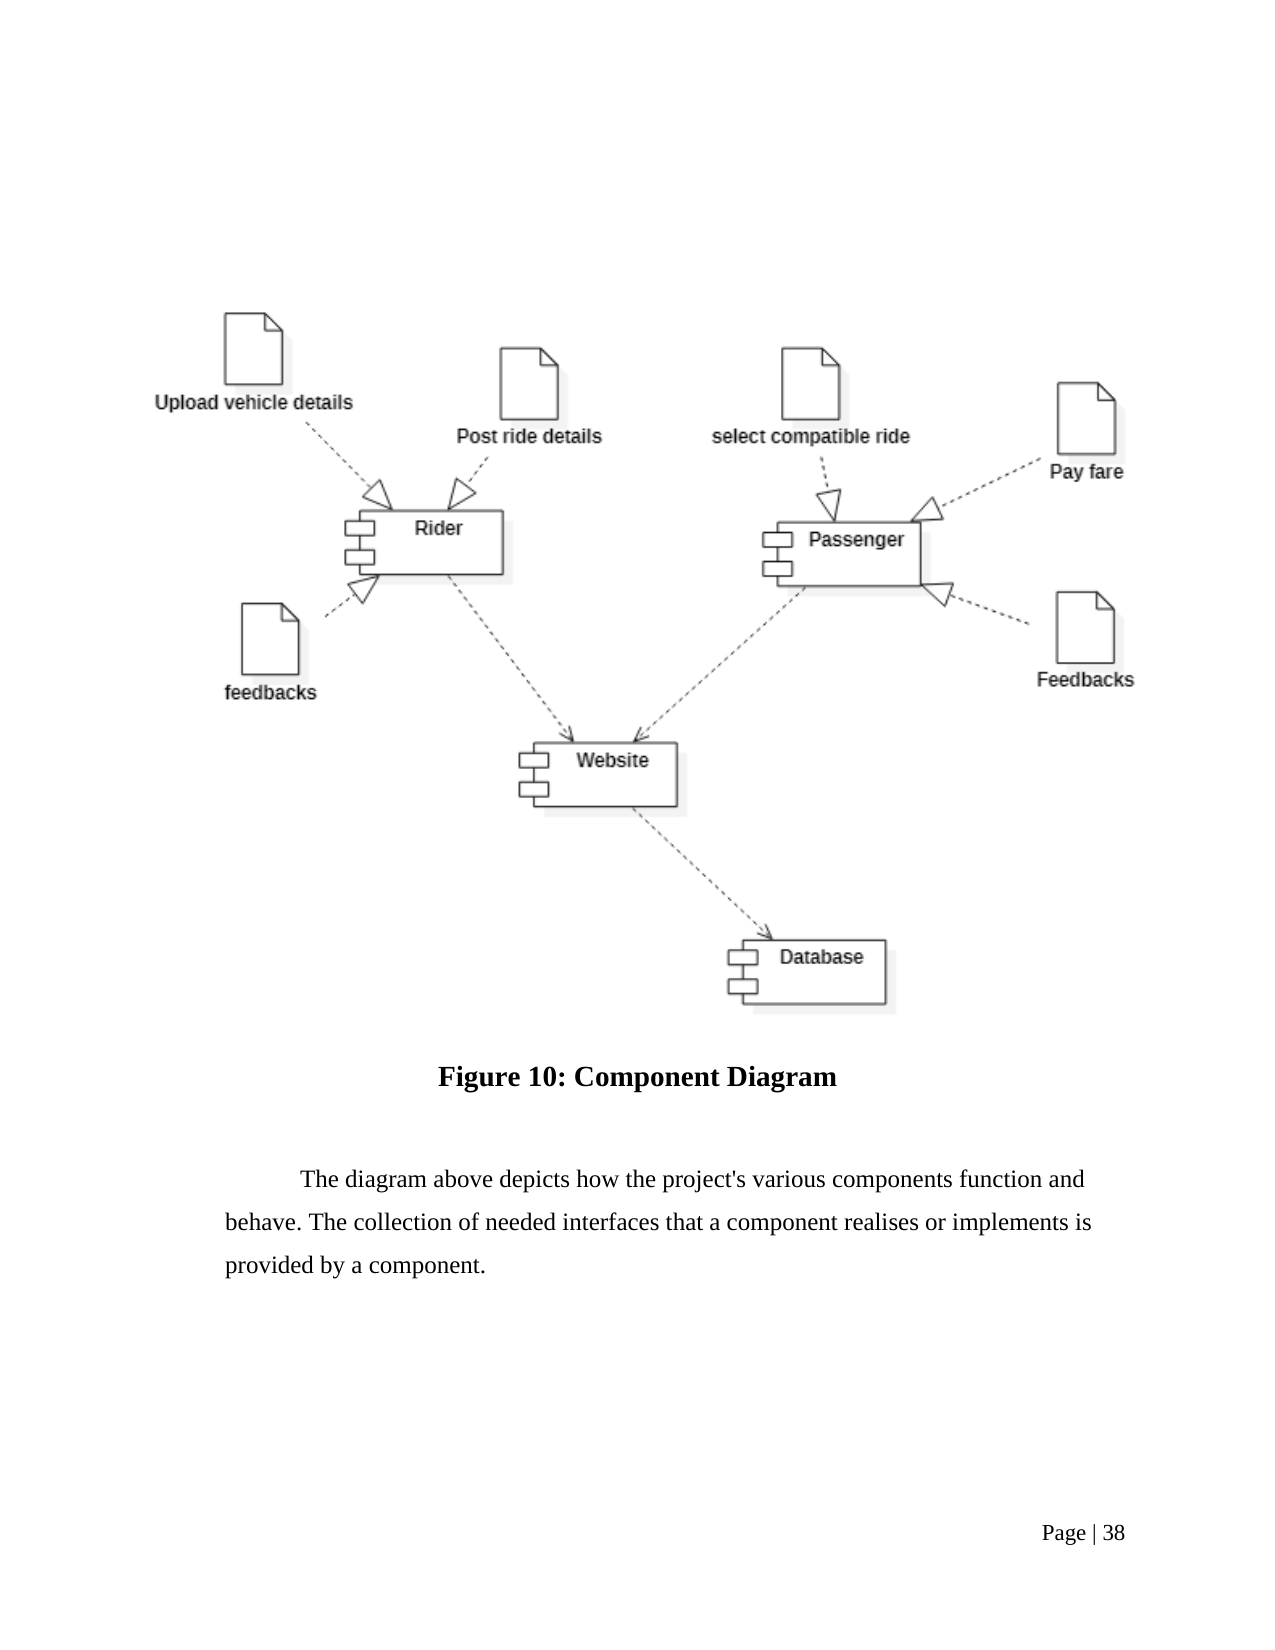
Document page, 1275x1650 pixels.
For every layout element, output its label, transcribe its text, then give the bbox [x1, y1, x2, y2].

text The diagram above depicts how the project's various components function and behave. The collection of needed interfaces that a component realises or implements is provided by a component. [225, 1164, 1125, 1279]
picture [150, 279, 1193, 1060]
text Figure 10: Component Diagram [150, 1060, 1125, 1093]
